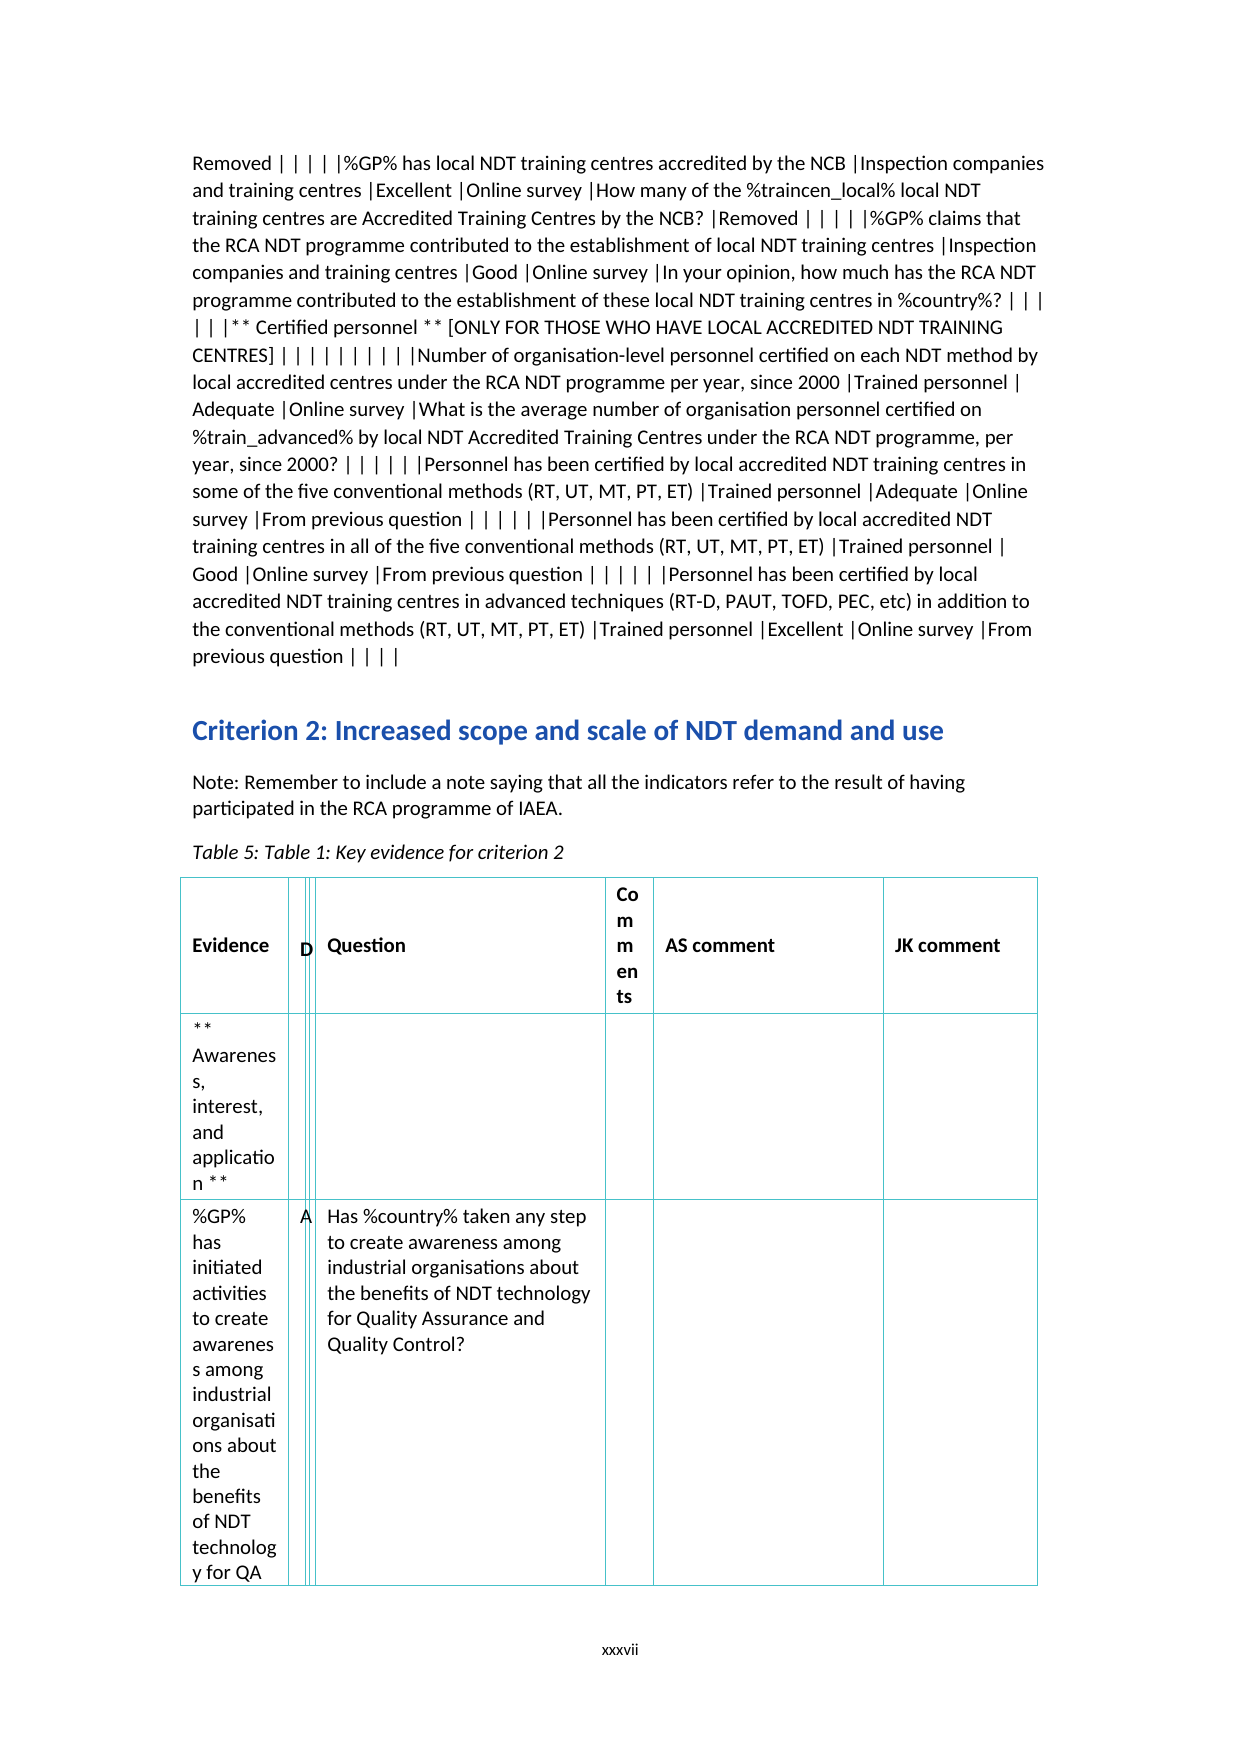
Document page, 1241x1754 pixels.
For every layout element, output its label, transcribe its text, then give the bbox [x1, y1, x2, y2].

table_cell [606, 1014, 653, 1199]
table_header Dimension [289, 878, 305, 1012]
table_cell [884, 1014, 1037, 1199]
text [192, 150, 1048, 668]
table_header Question [316, 878, 605, 1012]
text Table 5: Table 1: Key evidence for criterion 2 [192, 839, 1048, 864]
text Note: Remember to include a note saying that all the indicators refer to the result of having participated in the RCA programme of IAEA. [192, 769, 1048, 820]
table_header AS comment [654, 878, 883, 1012]
table_cell [606, 1200, 653, 1585]
table_cell [654, 1200, 883, 1585]
subtitle Criterion 2: Increased scope and scale of NDT demand and use [192, 712, 1048, 748]
table_cell [654, 1014, 883, 1199]
table_cell ** Awareness, interest, and application ** [181, 1014, 288, 1199]
table_cell [289, 1014, 305, 1199]
table_cell [310, 1014, 315, 1199]
table_cell [884, 1200, 1037, 1585]
table_cell Awareness, interest, and application [289, 1200, 305, 1585]
table_header JK comment [884, 878, 1037, 1012]
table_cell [181, 1200, 288, 1585]
table_cell [316, 1014, 605, 1199]
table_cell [316, 1200, 605, 1585]
table_header Comments [606, 878, 653, 1012]
table_header Evidence [181, 878, 288, 1012]
